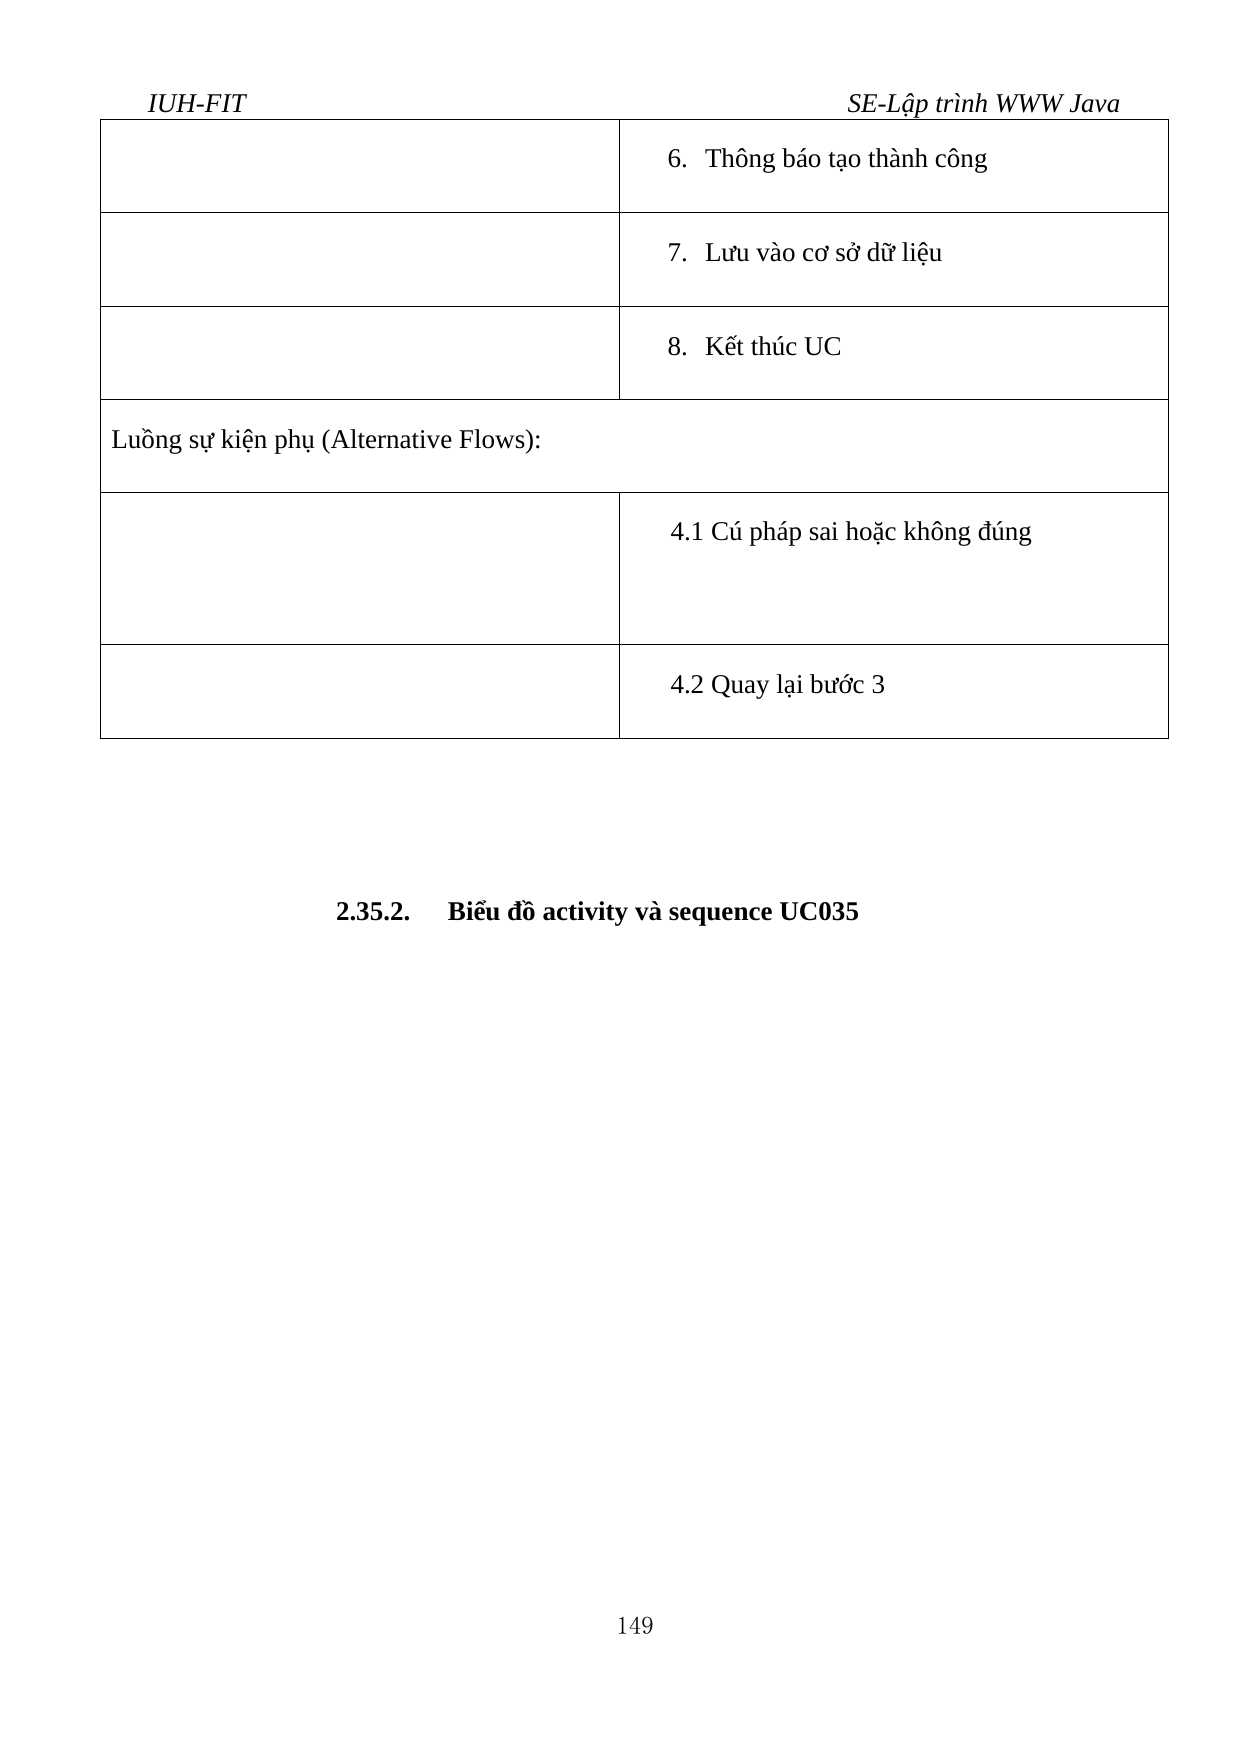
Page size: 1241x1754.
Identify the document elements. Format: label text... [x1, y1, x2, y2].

table_cell Lưu vào cơ sở dữ liệu [620, 213, 1168, 306]
table_cell [101, 120, 619, 212]
table_cell Thông báo tạo thành công [620, 120, 1168, 212]
subtitle Biểu đồ activity và sequence UC035 [410, 895, 1122, 926]
table_cell Kết thúc UC [620, 307, 1168, 399]
table_cell Luồng sự kiện phụ (Alternative Flows): [101, 400, 1168, 492]
table_cell 4.1 Cú pháp sai hoặc không đúng [620, 493, 1168, 644]
table_cell [101, 307, 619, 399]
table_cell [101, 213, 619, 306]
table_cell [101, 493, 619, 644]
table_cell 4.2 Quay lại bước 3 [620, 645, 1168, 738]
table_cell [101, 645, 619, 738]
